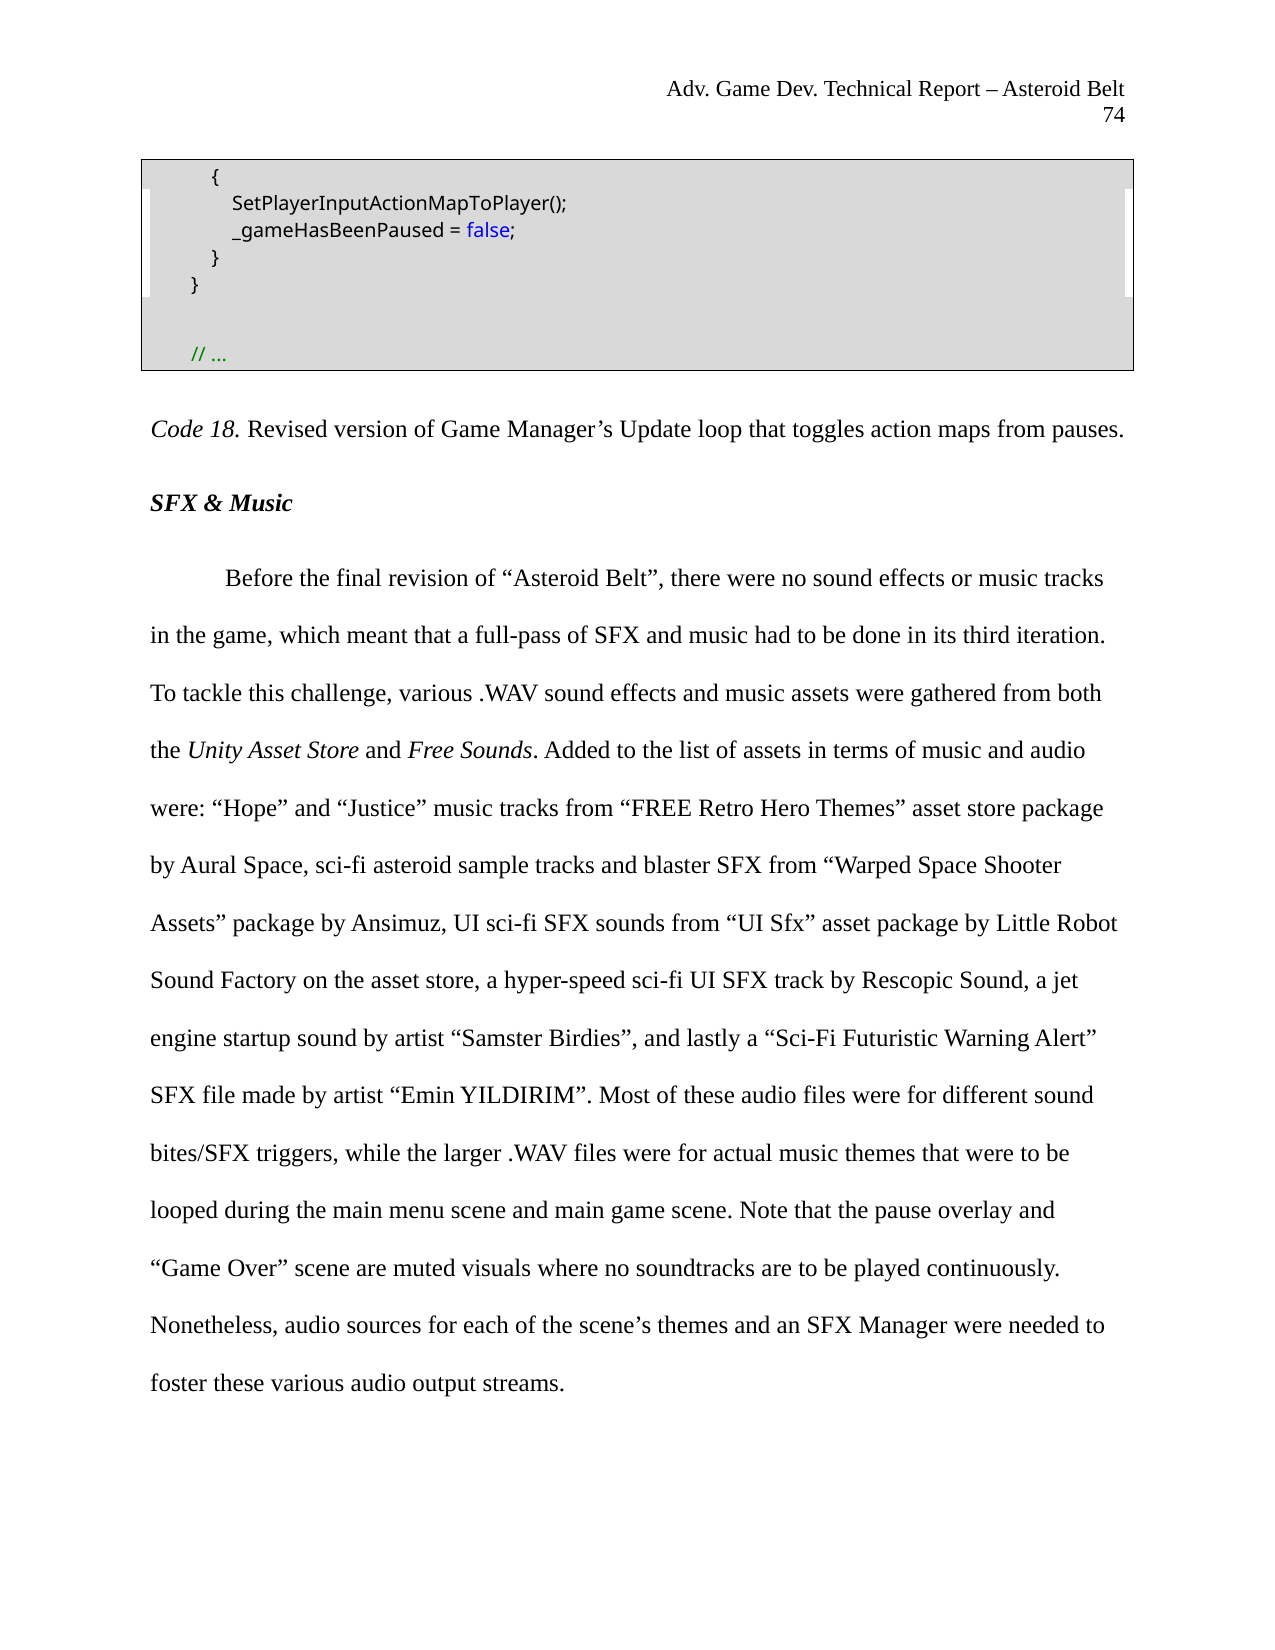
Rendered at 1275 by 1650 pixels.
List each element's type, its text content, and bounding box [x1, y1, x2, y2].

text Code 18. Revised version of Game Manager’s Update loop that toggles action maps from pauses. [150, 414, 1125, 443]
text } [150, 243, 1125, 270]
text // ... [142, 337, 1133, 370]
text SetPlayerInputActionMapToPlayer(); [150, 189, 1125, 216]
text } [150, 270, 1125, 297]
text SFX & Music [150, 488, 1125, 517]
text Before the final revision of “Asteroid Belt”, there were no sound effects or music tracks in the game, which meant that a full-pass of SFX and music had to be done in its third iteration. To tackle this challenge, various .WAV sound effects and music assets were gathered from both the Unity Asset Store and Free Sounds. Added to the list of assets in terms of music and audio were: “Hope” and “Justice” music tracks from “FREE Retro Hero Themes” asset store package by Aural Space, sci-fi asteroid sample tracks and blaster SFX from “Warped Space Shooter Assets” package by Ansimuz, UI sci-fi SFX sounds from “UI Sfx” asset package by Little Robot Sound Factory on the asset store, a hyper-speed sci-fi UI SFX track by Rescopic Sound, a jet engine startup sound by artist “Samster Birdies”, and lastly a “Sci-Fi Futuristic Warning Alert” SFX file made by artist “Emin YILDIRIM”. Most of these audio files were for different sound bites/SFX triggers, while the larger .WAV files were for actual music themes that were to be looped during the main menu scene and main game scene. Note that the pause overlay and “Game Over” scene are muted visuals where no soundtracks are to be played continuously. Nonetheless, audio sources for each of the scene’s themes and an SFX Manager were needed to foster these various audio output streams. [150, 563, 1125, 1396]
text _gameHasBeenPaused = false; [150, 216, 1125, 243]
text { [142, 160, 1133, 189]
